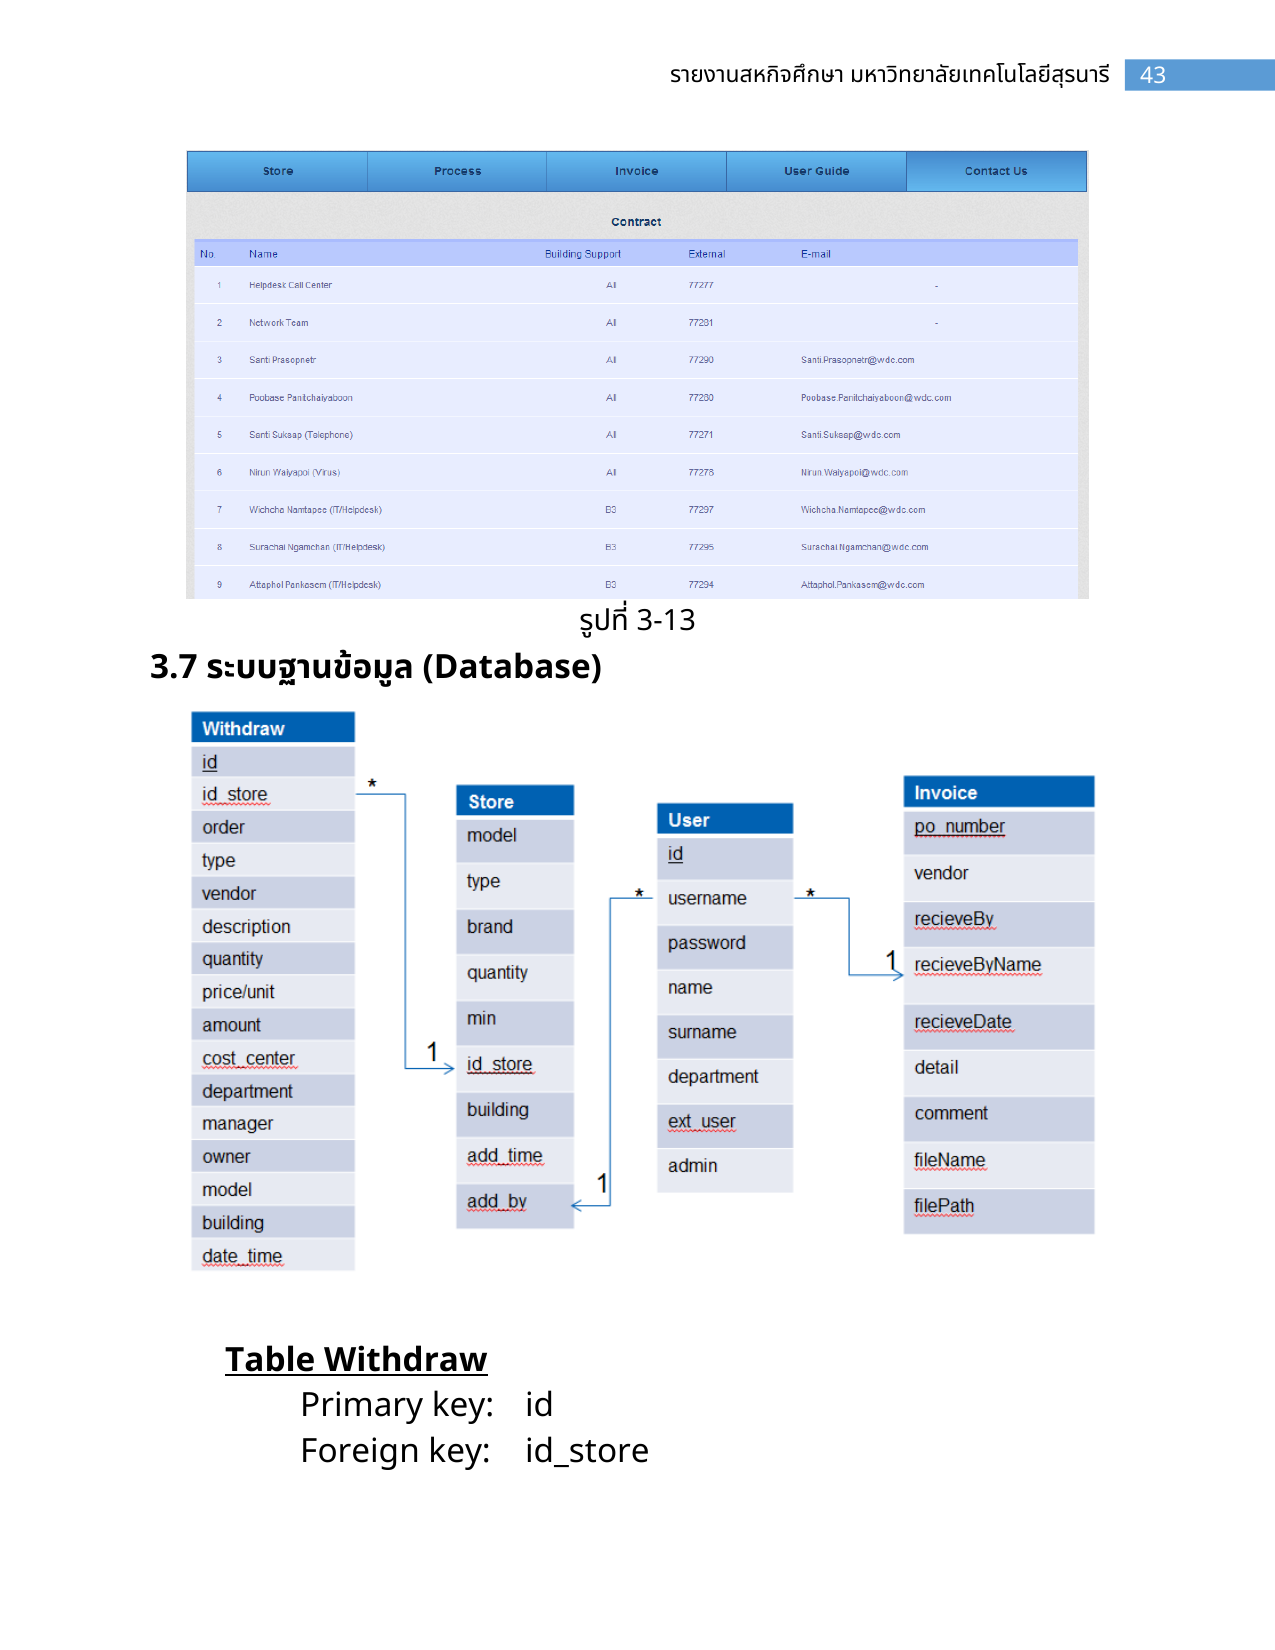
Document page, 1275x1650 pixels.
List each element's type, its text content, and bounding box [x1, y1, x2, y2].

text รูปที่ 3-13 [150, 599, 1125, 643]
text Table Withdraw [150, 1336, 1125, 1381]
text Primary key: id [150, 1381, 1125, 1427]
picture [150, 693, 1125, 1291]
text Foreign key: id_store [150, 1427, 1125, 1472]
text 3.7 ระบบฐานข้อมูล (Database) [150, 643, 1125, 693]
picture [186, 150, 1089, 599]
